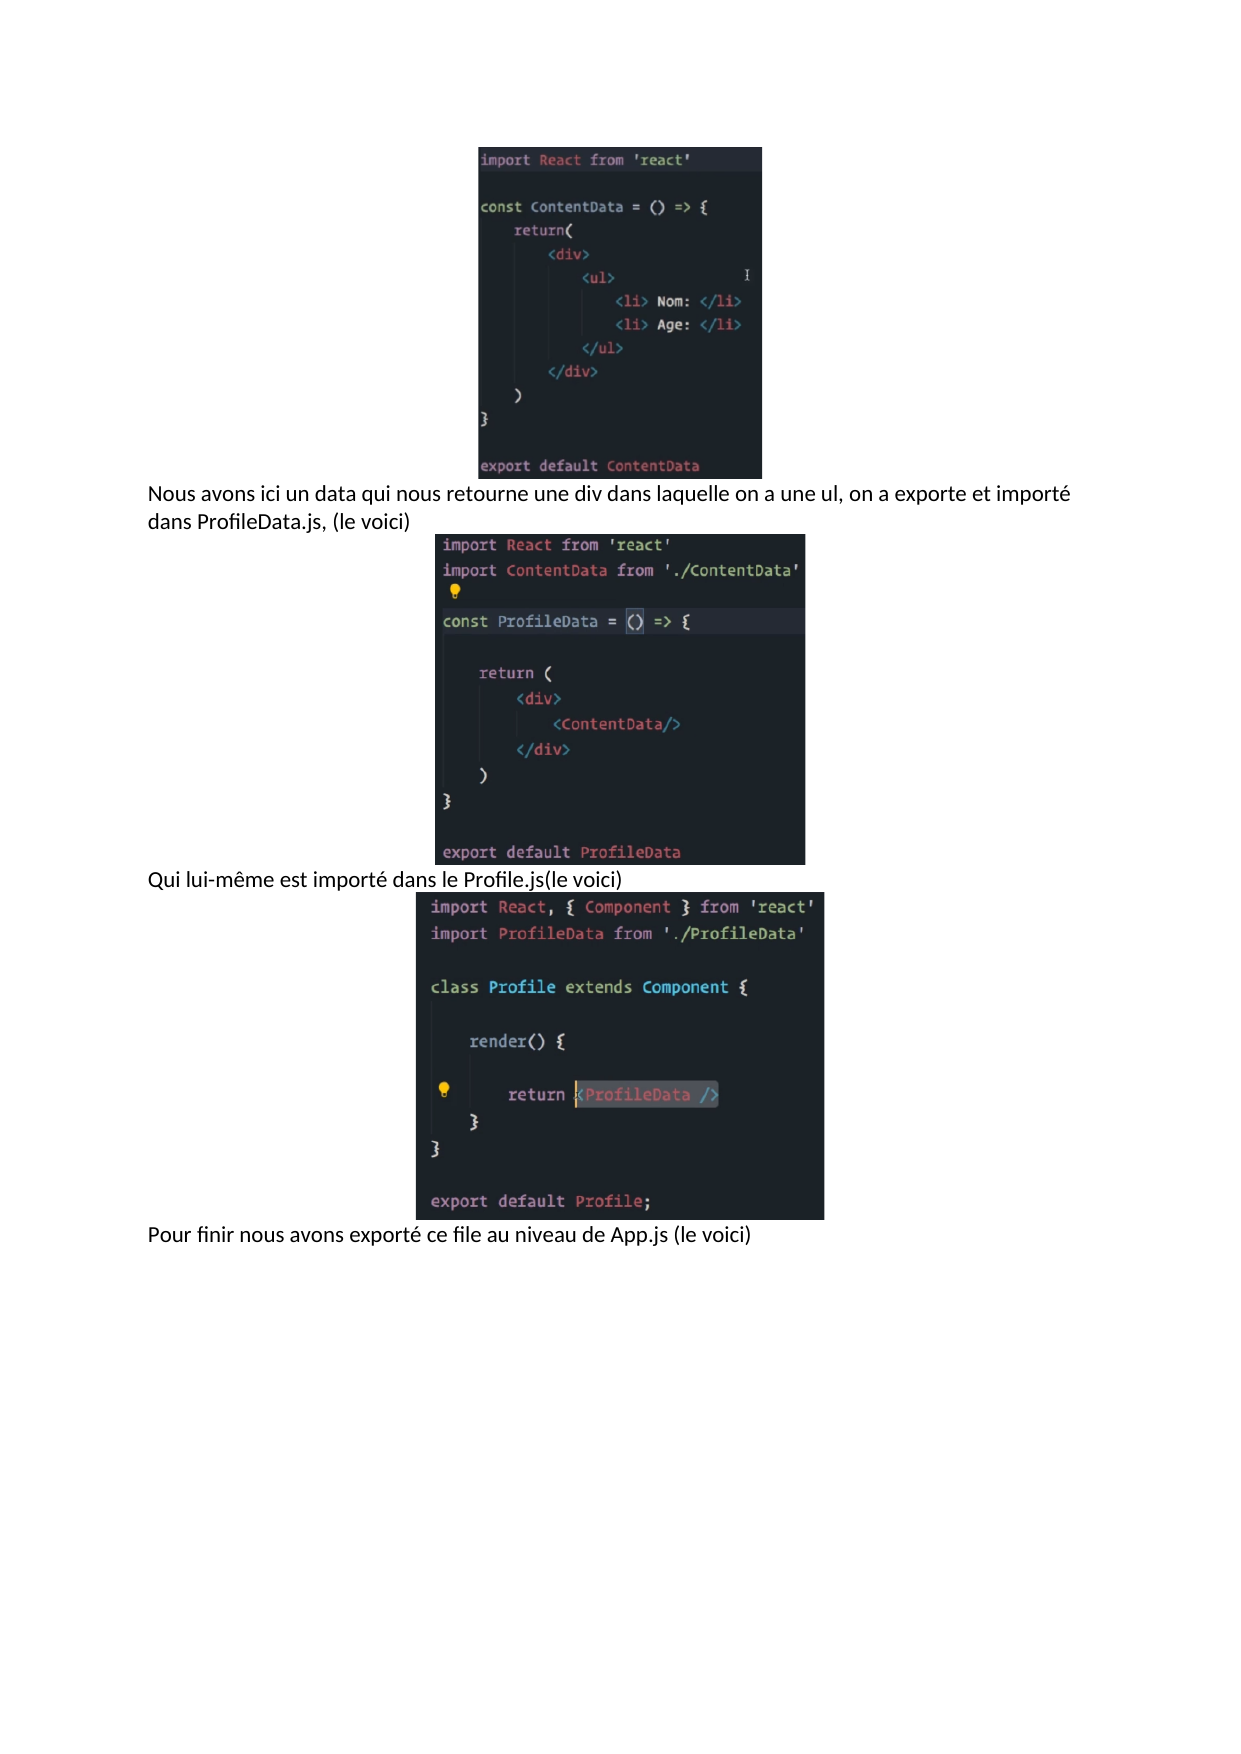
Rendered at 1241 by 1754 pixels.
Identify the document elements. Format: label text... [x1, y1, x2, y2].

text Nous avons ici un data qui nous retourne une div dans laquelle on a une ul, on a exporte et importé dans ProfileData.js, (le voici) [148, 479, 1093, 535]
picture [478, 147, 763, 479]
text Qui lui-même est importé dans le Profile.js(le voici) [148, 865, 1093, 893]
picture [415, 892, 825, 1220]
text Pour finir nous avons exporté ce file au niveau de App.js (le voici) [148, 1220, 1093, 1248]
picture [435, 534, 806, 865]
